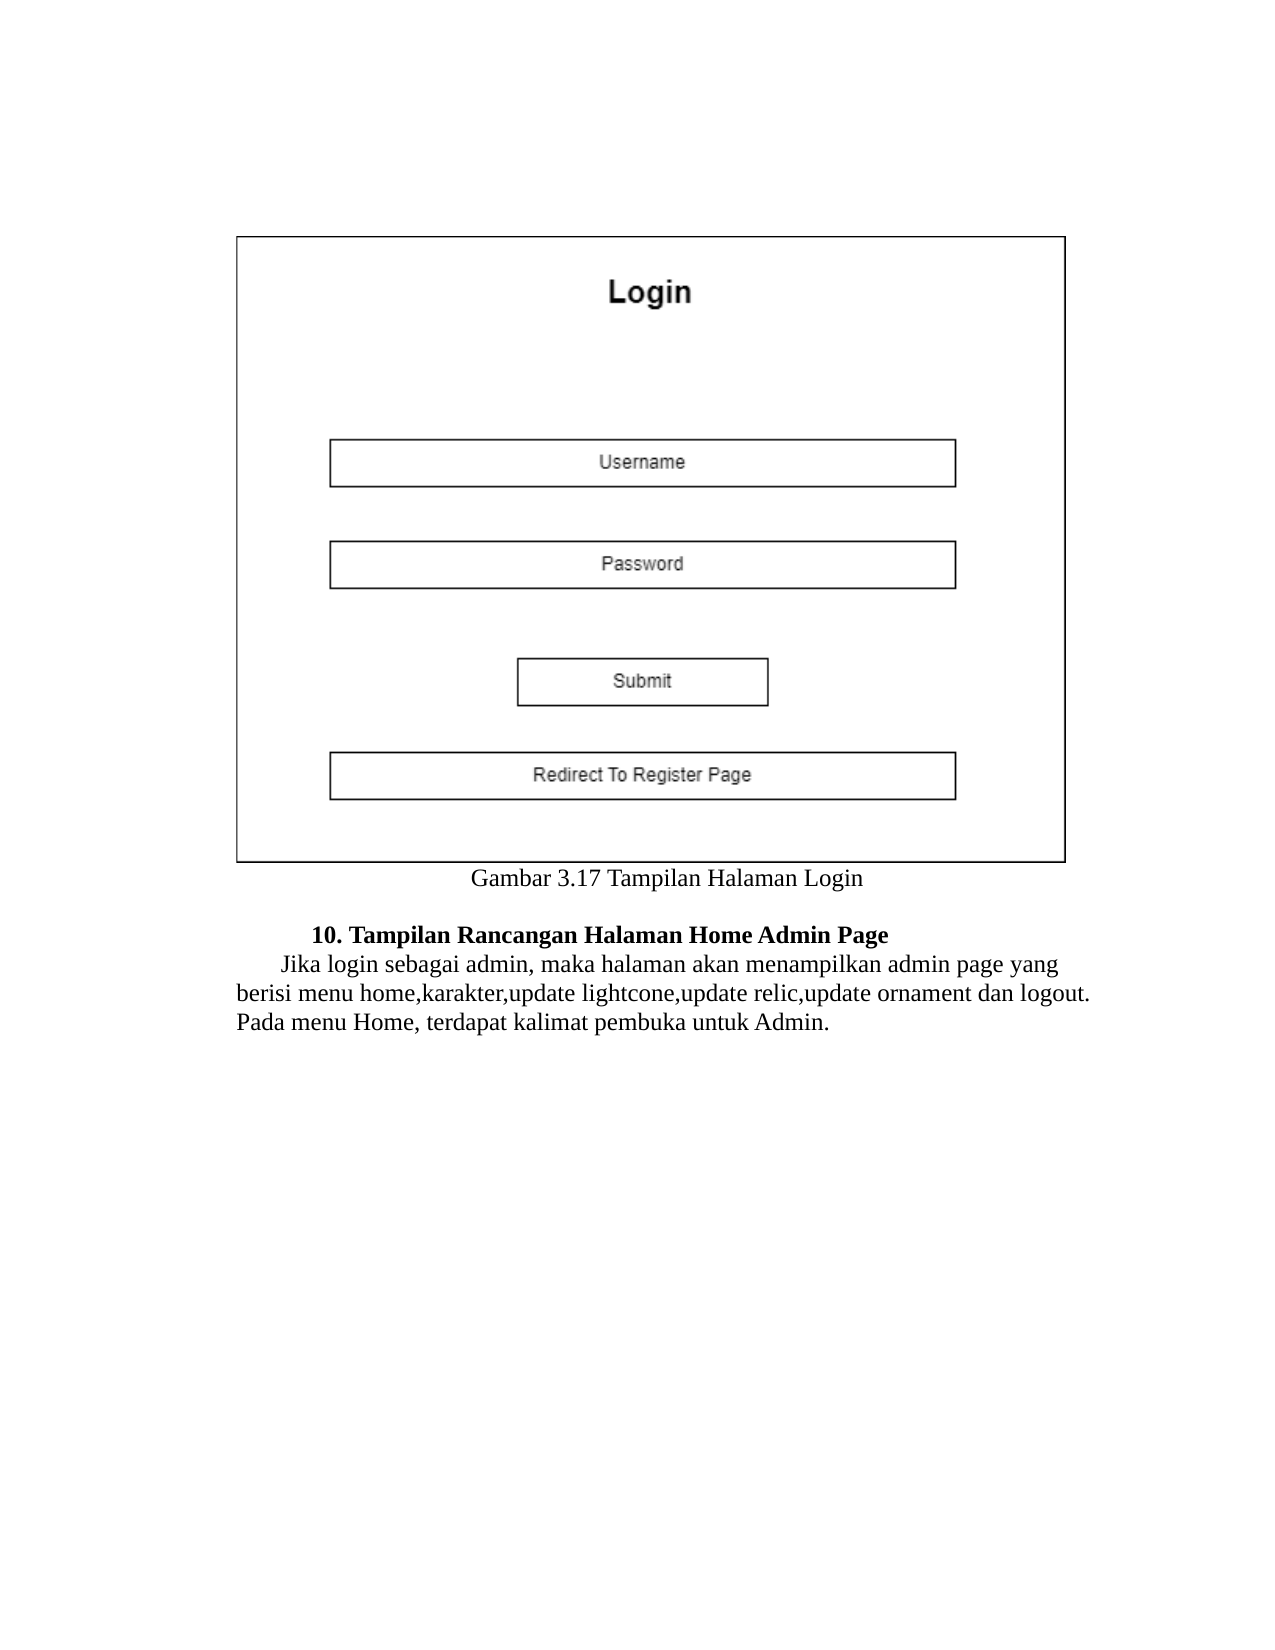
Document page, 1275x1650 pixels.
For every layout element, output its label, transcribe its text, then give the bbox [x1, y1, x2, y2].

list Tampilan Rancangan Halaman Home Admin Page [311, 920, 1098, 949]
list Gambar 3.17 Tampilan Halaman Login [236, 863, 1098, 892]
picture [236, 236, 1066, 863]
text Jika login sebagai admin, maka halaman akan menampilkan admin page yang berisi menu home,karakter,update lightcone,update relic,update ornament dan logout. Pada menu Home, terdapat kalimat pembuka untuk Admin. [236, 949, 1098, 1035]
